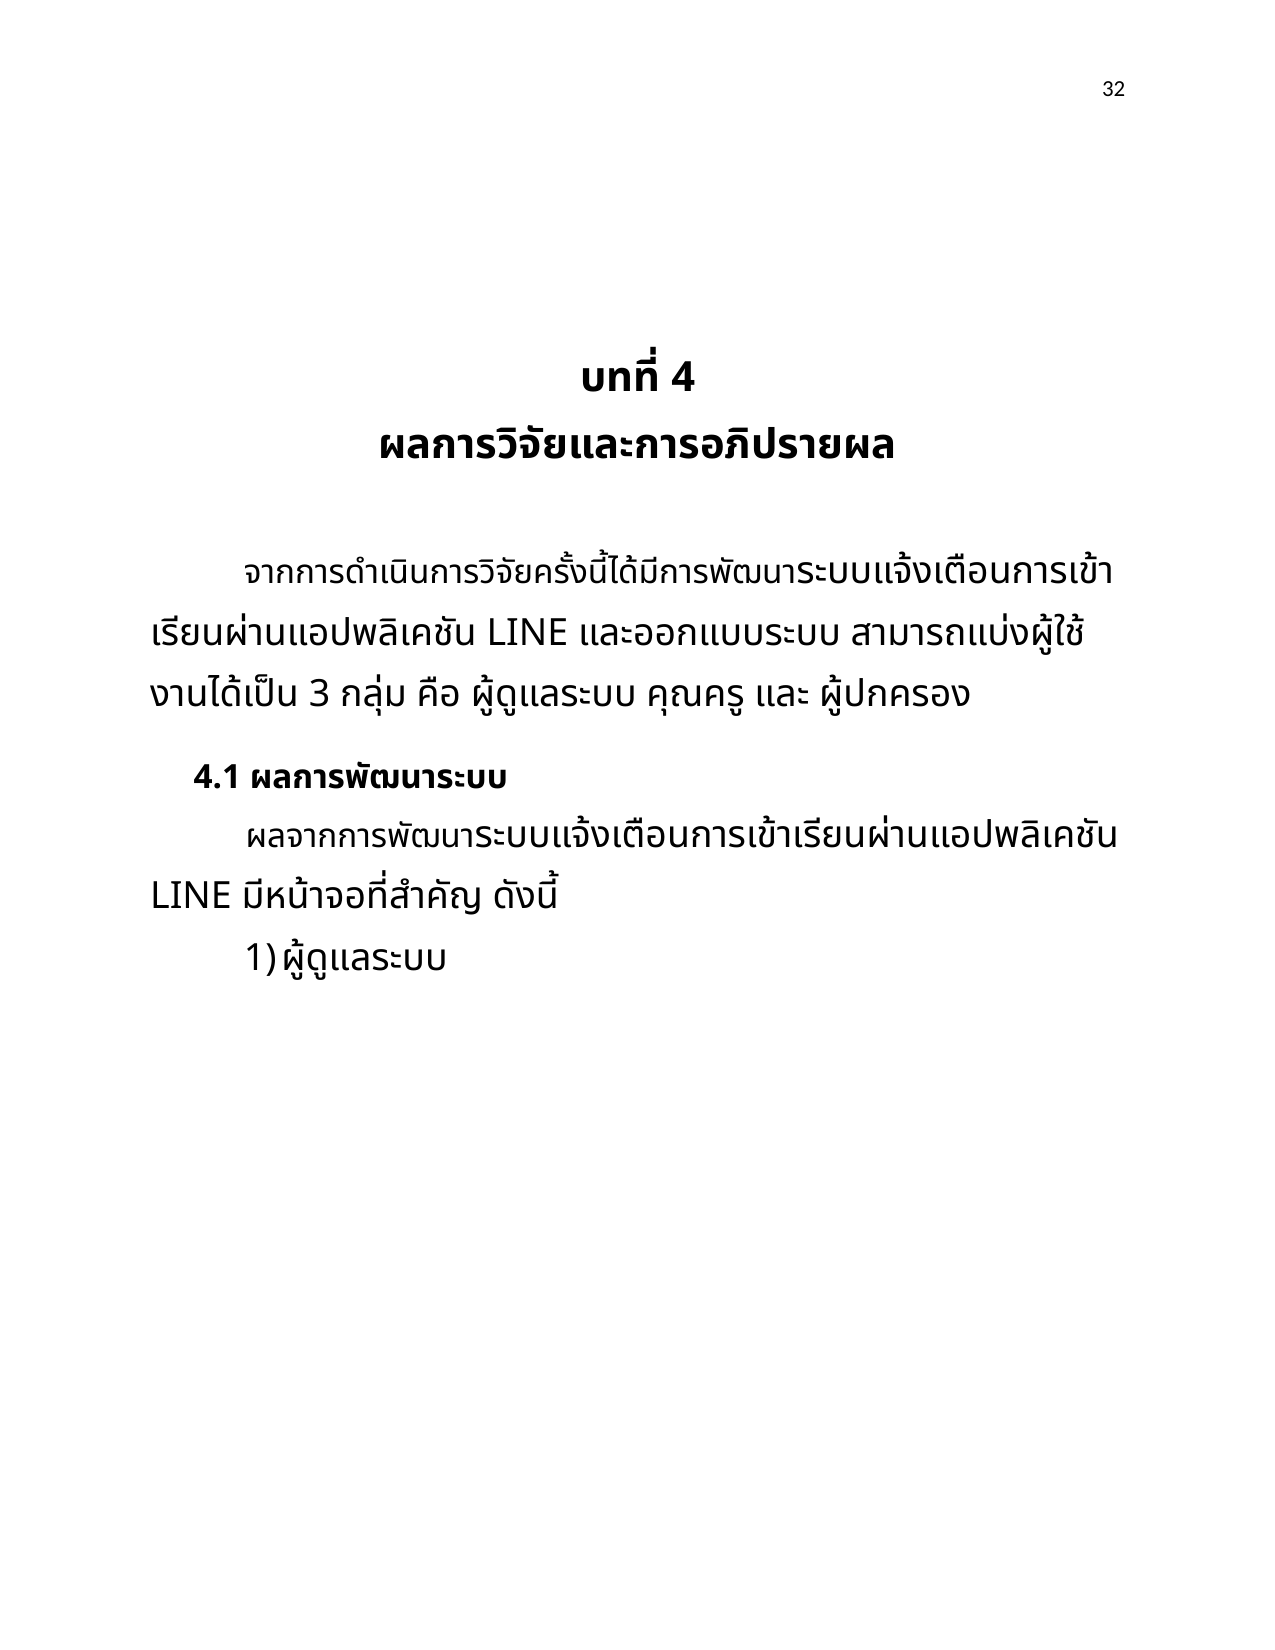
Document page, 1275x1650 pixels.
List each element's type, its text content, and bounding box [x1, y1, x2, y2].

text จากการดำเนินการวิจัยครั้งนี้ได้มีการพัฒนาระบบแจ้งเตือนการเข้าเรียนผ่านแอปพลิเคชัน LINE และออกแบบระบบ สามารถแบ่งผู้ใช้งานได้เป็น 3 กลุ่ม คือ ผู้ดูแลระบบ คุณครู และ ผู้ปกครอง [150, 544, 1125, 723]
text บทที่ 4 [150, 346, 1125, 410]
text ผลจากการพัฒนาระบบแจ้งเตือนการเข้าเรียนผ่านแอปพลิเคชัน LINE มีหน้าจอที่สำคัญ ดังนี้ [150, 808, 1125, 926]
text ผลการวิจัยและการอภิปรายผล [150, 415, 1125, 478]
list ผู้ดูแลระบบ [244, 930, 1125, 987]
text 4.1 ผลการพัฒนาระบบ [150, 753, 1125, 804]
